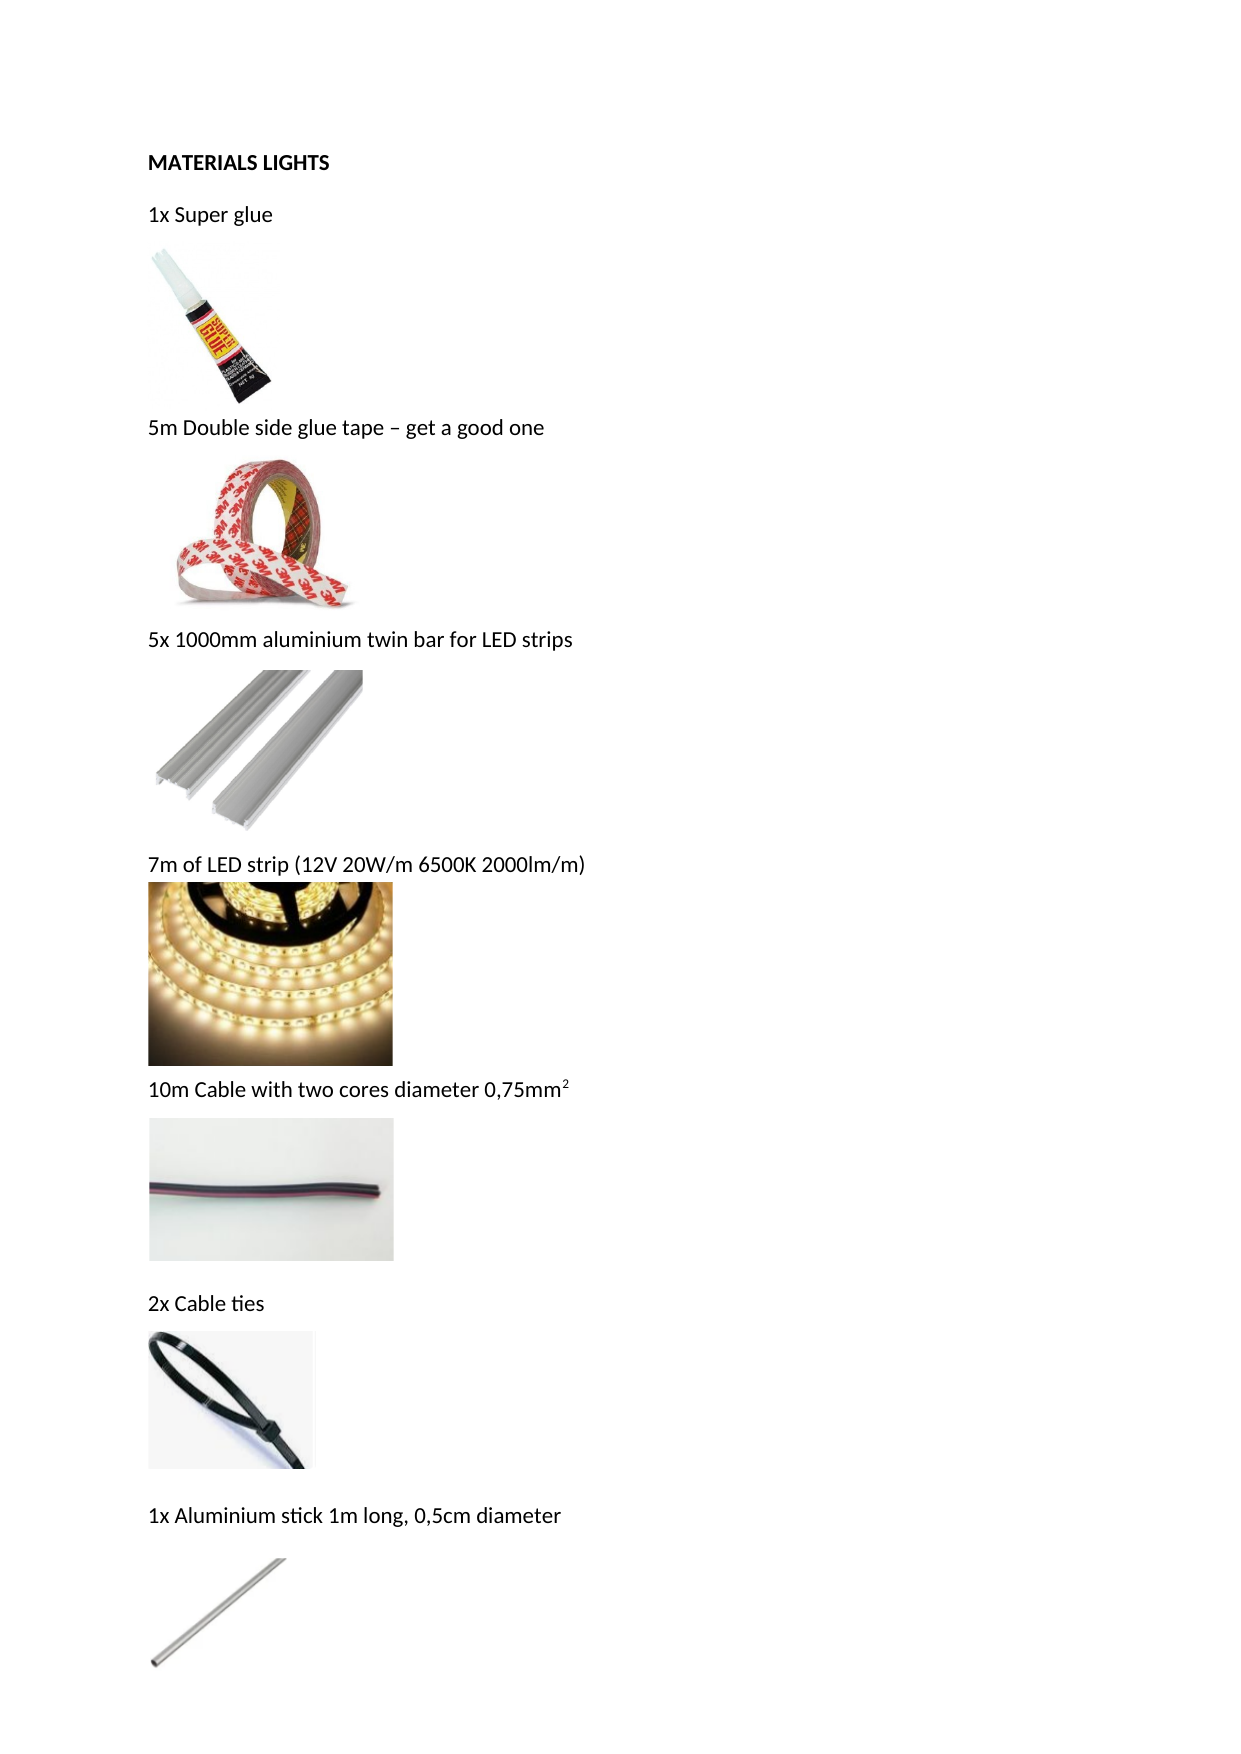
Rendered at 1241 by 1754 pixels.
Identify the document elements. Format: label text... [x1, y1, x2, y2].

picture [148, 1554, 288, 1673]
text 7m of LED strip (12V 20W/m 6500K 2000lm/m) [148, 850, 1093, 878]
text 1x Aluminium stick 1m long, 0,5cm diameter [148, 1501, 1093, 1529]
picture [146, 453, 364, 614]
text 2x Cable ties [148, 1289, 1093, 1317]
picture [146, 241, 280, 411]
picture [148, 1331, 316, 1469]
picture [149, 1118, 394, 1261]
text 5x 1000mm aluminium twin bar for LED strips [148, 625, 1093, 653]
picture [148, 882, 393, 1066]
text MATERIALS LIGHTS [148, 148, 1093, 176]
picture [146, 670, 363, 831]
text 1x Super glue [148, 201, 1093, 229]
text 5m Double side glue tape – get a good one [148, 413, 1093, 441]
text 10m Cable with two cores diameter 0,75mm2 [148, 1075, 1093, 1103]
